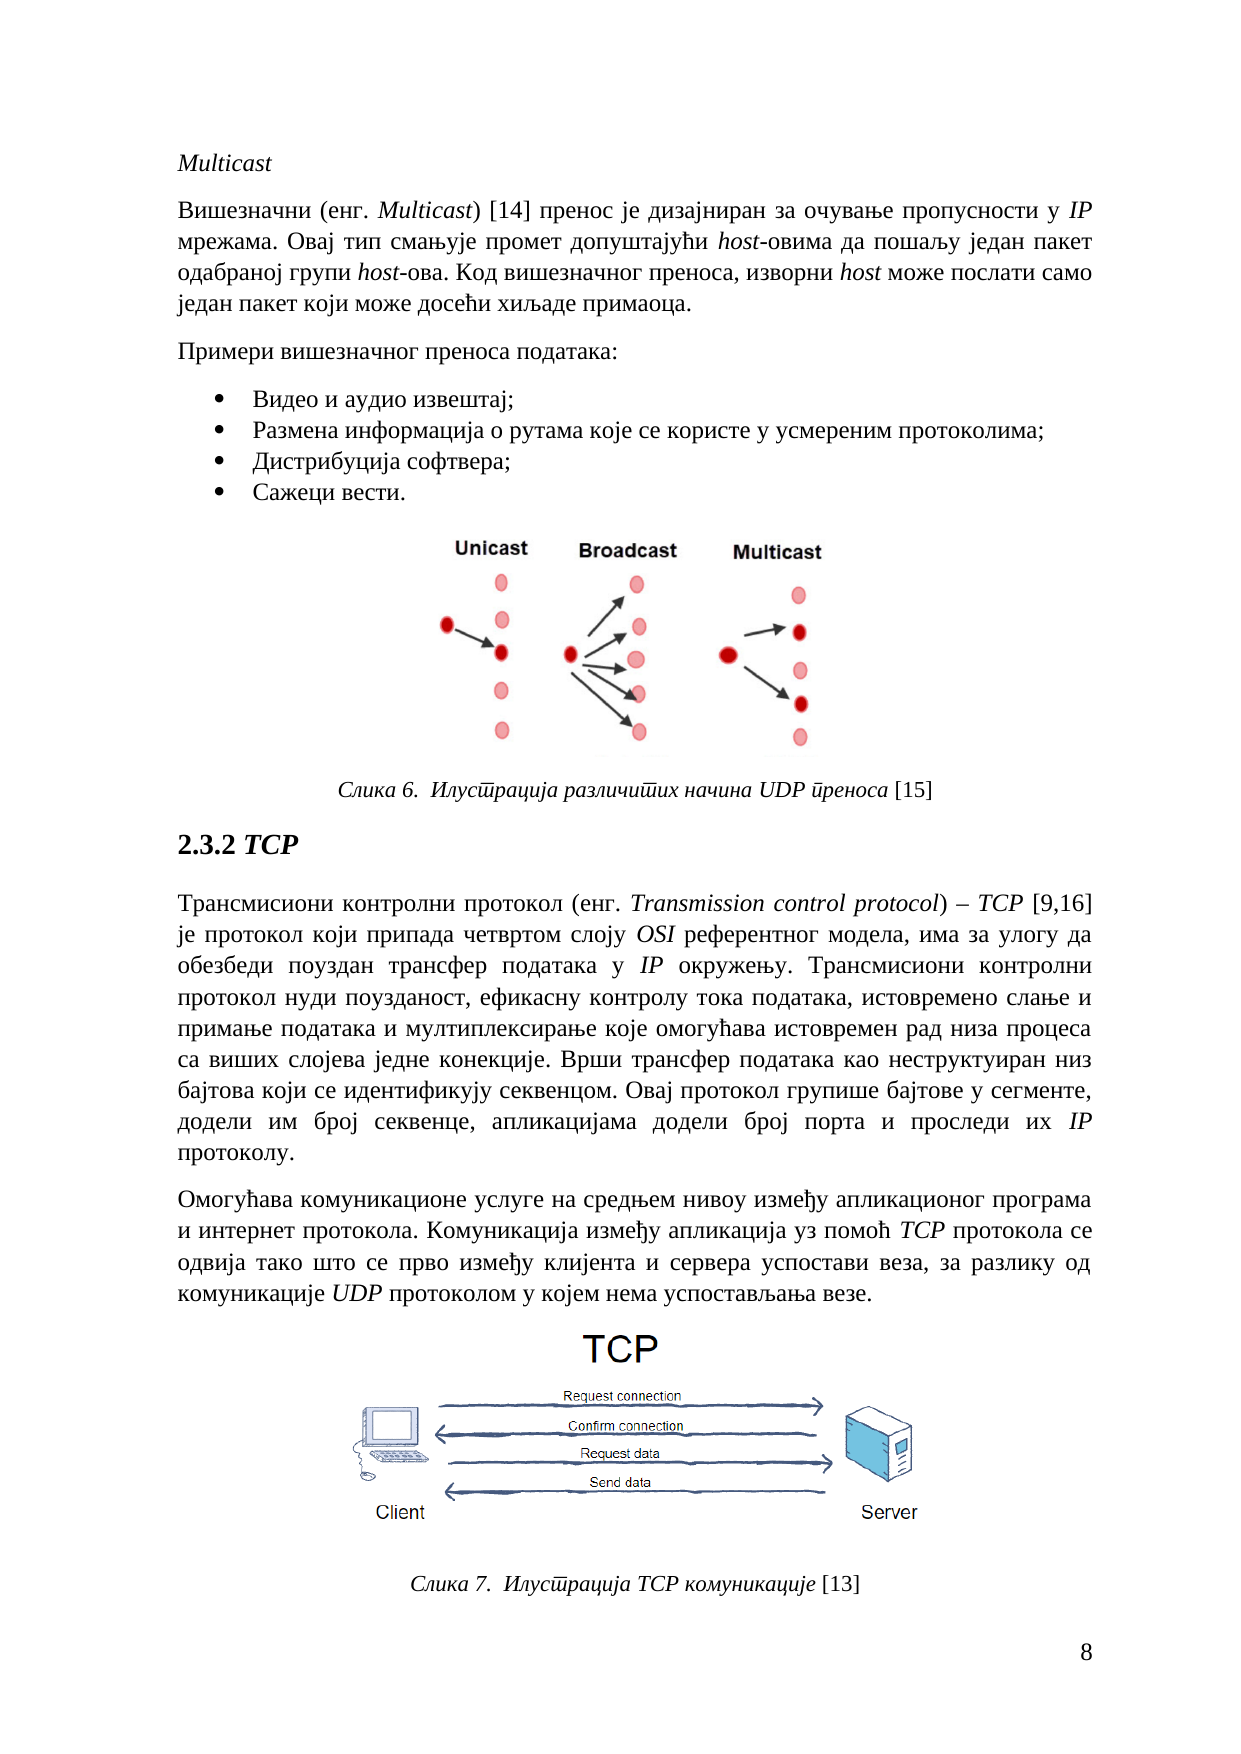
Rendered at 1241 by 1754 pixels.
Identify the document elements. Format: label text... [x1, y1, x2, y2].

subtitle 2.3.2 TCP [177, 827, 1092, 861]
picture [431, 524, 838, 757]
text Трансмисиони контролни протокол (енг. Transmission control protocol) – TCP [9,16] је протокол који припада четвртом слоју OSI референтног модела, има за улогу да обезбеди поуздан трансфер података у IP окружењу. Трансмисиони контролни протокол нуди поузданост, ефикасну контролу тока података, истовремено слање и примање података и мултиплексирање које омогућава истовремен рад низа процеса са виших слојева једне конекције. Врши трансфер података као неструктуиран низ бајтова који се идентификују секвенцом. Овај протокол групише бајтове у сегменте, додели им број секвенце, апликацијама додели број порта и проследи их IP протоколу. [177, 888, 1092, 1166]
text Примери вишезначног преноса података: [177, 336, 1092, 365]
list Дистрибуција софтвера; [215, 446, 1092, 475]
list Сажеци вести. [215, 477, 1092, 506]
text Слика 7. Илустрација TCP комуникације [13] [177, 1570, 1092, 1596]
text Омогућава комуникационе услуге на средњем нивоу између апликационог програма и интернет протокола. Комуникација између апликација уз помоћ TCP протокола се одвија тако што се прво између клијента и сервера успостави веза, за разлику од комуникације UDP протоколом у којем нема успостављања везе. [177, 1184, 1092, 1306]
list Размена информација о рутама које се користе у усмереним протоколима; [215, 415, 1092, 444]
text Multicast [177, 148, 1092, 176]
list Видео и аудио извештај; [215, 384, 1092, 413]
text Слика 6. Илустрација различитих начина UDP преноса [15] [177, 776, 1092, 802]
text Вишезначни (енг. Multicast) [14] пренос је дизајниран за очување пропусности у IP мрежама. Овај тип смањује промет допуштајући host-овима да пошаљу један пакет одабраној групи host-овa. Код вишезначног преноса, изворни host може послати само један пакет који може досећи хиљаде примаоца. [177, 195, 1092, 317]
picture [339, 1325, 930, 1551]
